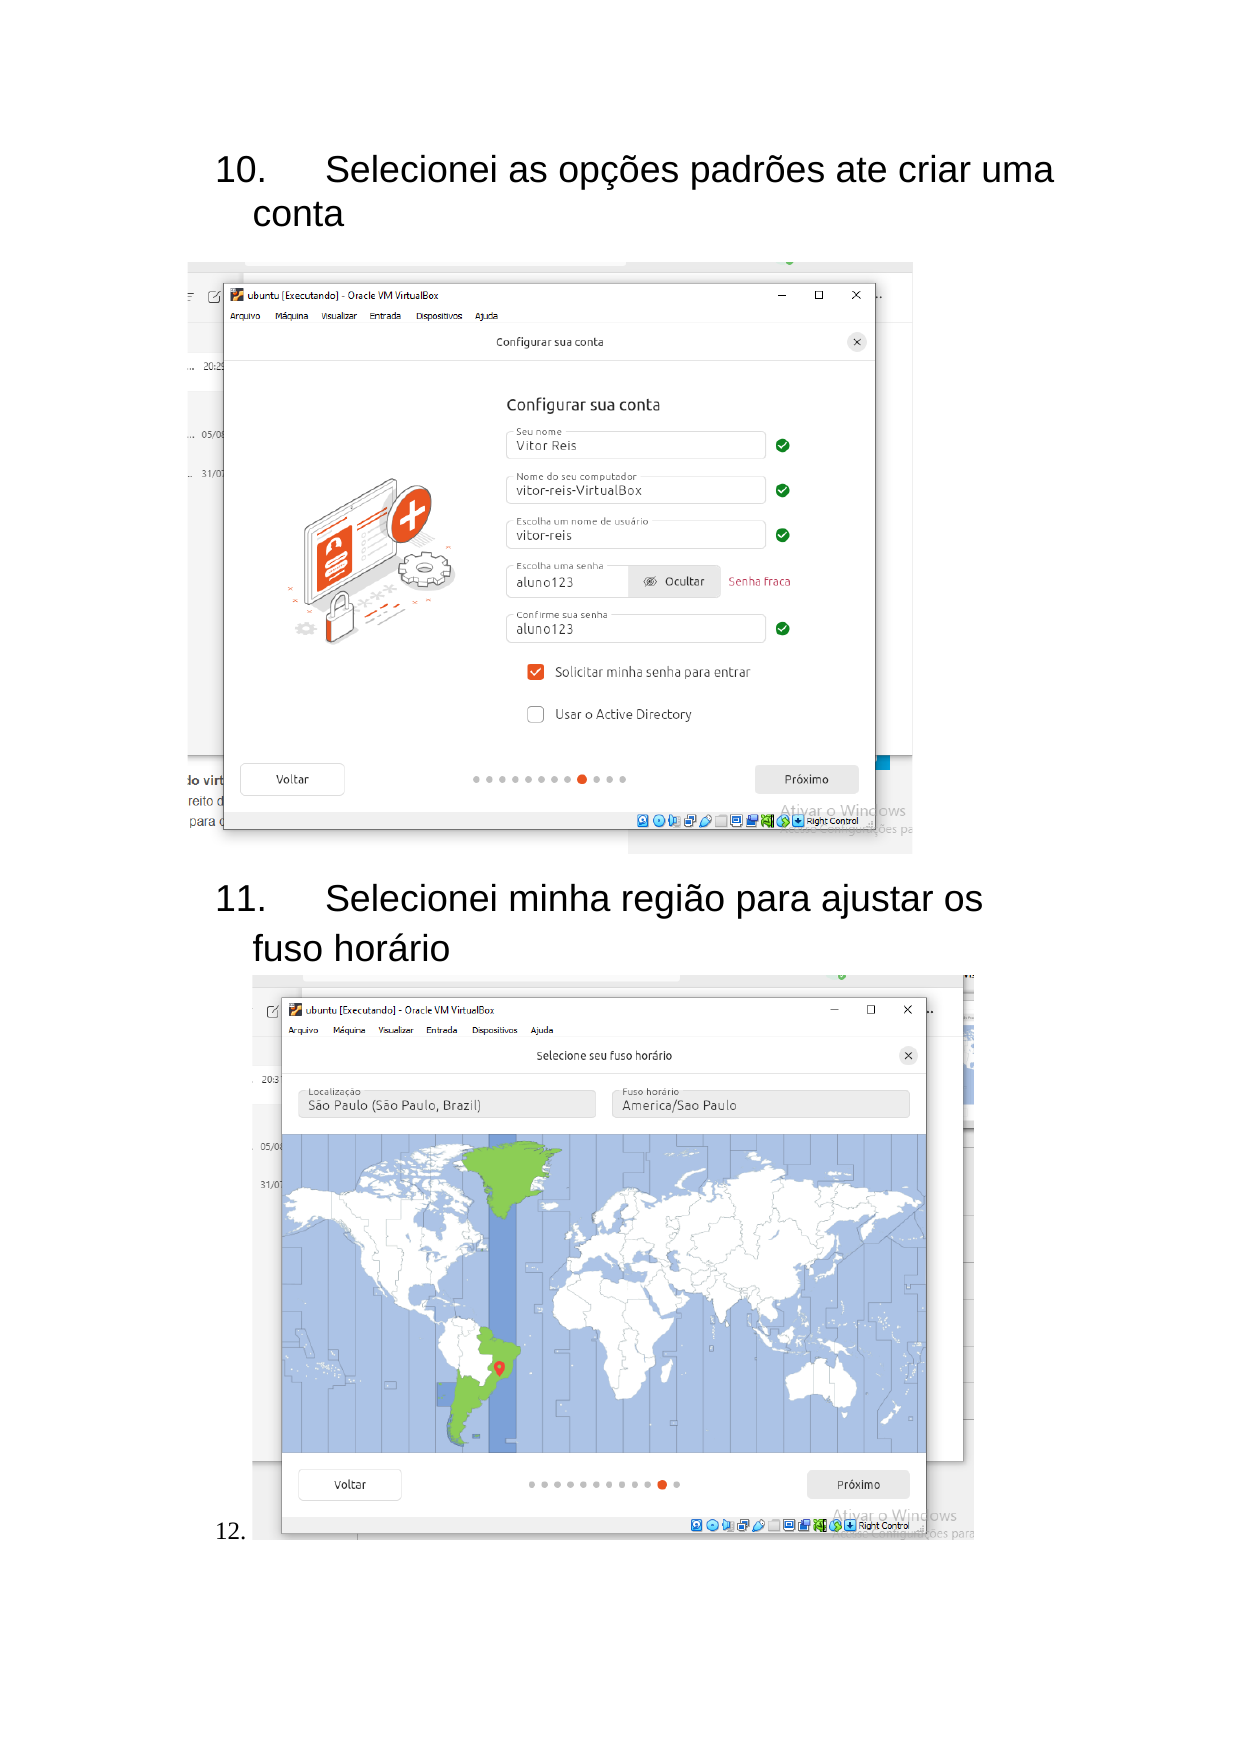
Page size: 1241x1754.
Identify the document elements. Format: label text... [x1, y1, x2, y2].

picture [252, 975, 974, 1540]
list Selecionei minha região para ajustar os fuso horário [215, 876, 1063, 969]
list Selecionei as opções padrões ate criar uma conta [215, 148, 1063, 234]
picture [187, 262, 913, 854]
